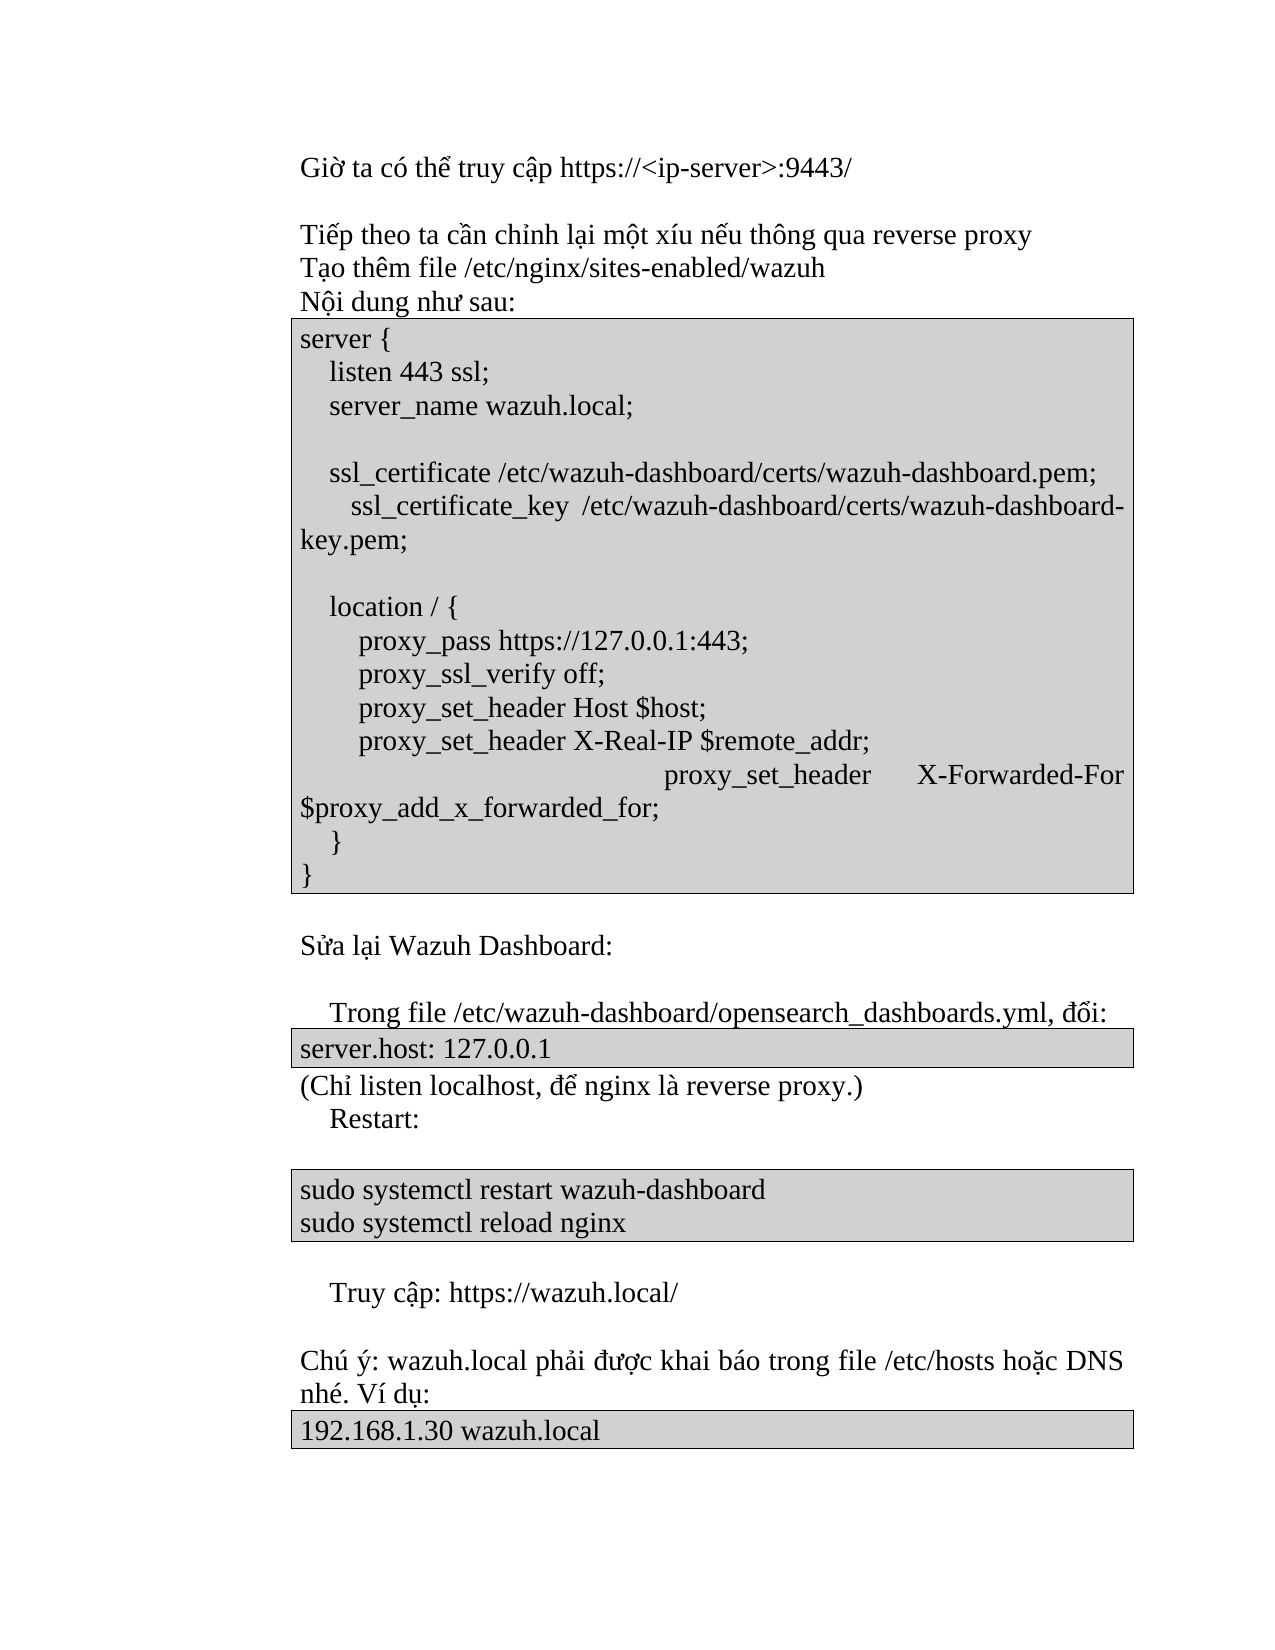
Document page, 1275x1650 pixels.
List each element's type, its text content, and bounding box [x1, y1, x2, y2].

text ssl_certificate /etc/wazuh-dashboard/certs/wazuh-dashboard.pem; [292, 452, 1133, 485]
text } [292, 854, 1133, 893]
text Trong file /etc/wazuh-dashboard/opensearch_dashboards.yml, đổi: [300, 995, 1125, 1028]
text server_name wazuh.local; [292, 385, 1133, 418]
text Tiếp theo ta cần chỉnh lại một xíu nếu thông qua reverse proxy [300, 217, 1125, 251]
text proxy_ssl_verify off; [292, 653, 1133, 687]
text proxy_set_header X-Forwarded-For $proxy_add_x_forwarded_for; [292, 754, 1133, 821]
text proxy_pass https://127.0.0.1:443; [292, 619, 1133, 653]
text Sửa lại Wazuh Dashboard: [300, 928, 1125, 961]
text Tạo thêm file /etc/nginx/sites-enabled/wazuh [300, 251, 1125, 284]
text sudo systemctl reload nginx [292, 1202, 1133, 1241]
text Nội dung như sau: [300, 284, 1125, 318]
text server { [292, 319, 1133, 351]
text Restart: [300, 1102, 1125, 1135]
text server.host: 127.0.0.1 [292, 1029, 1133, 1067]
text ssl_certificate_key /etc/wazuh-dashboard/certs/wazuh-dashboard-key.pem; [292, 485, 1133, 552]
text Chú ý: wazuh.local phải được khai báo trong file /etc/hosts hoặc DNS nhé. Ví dụ: [300, 1343, 1125, 1410]
text Giờ ta có thể truy cập https://<ip-server>:9443/ [300, 150, 1125, 183]
text listen 443 ssl; [292, 351, 1133, 385]
text proxy_set_header Host $host; [292, 687, 1133, 720]
text 192.168.1.30 wazuh.local [292, 1411, 1133, 1448]
text proxy_set_header X-Real-IP $remote_addr; [292, 720, 1133, 754]
text sudo systemctl restart wazuh-dashboard [292, 1170, 1133, 1202]
text location / { [292, 586, 1133, 619]
text } [292, 821, 1133, 854]
text (Chỉ listen localhost, để nginx là reverse proxy.) [300, 1068, 1125, 1102]
text Truy cập: https://wazuh.local/ [300, 1276, 1125, 1309]
